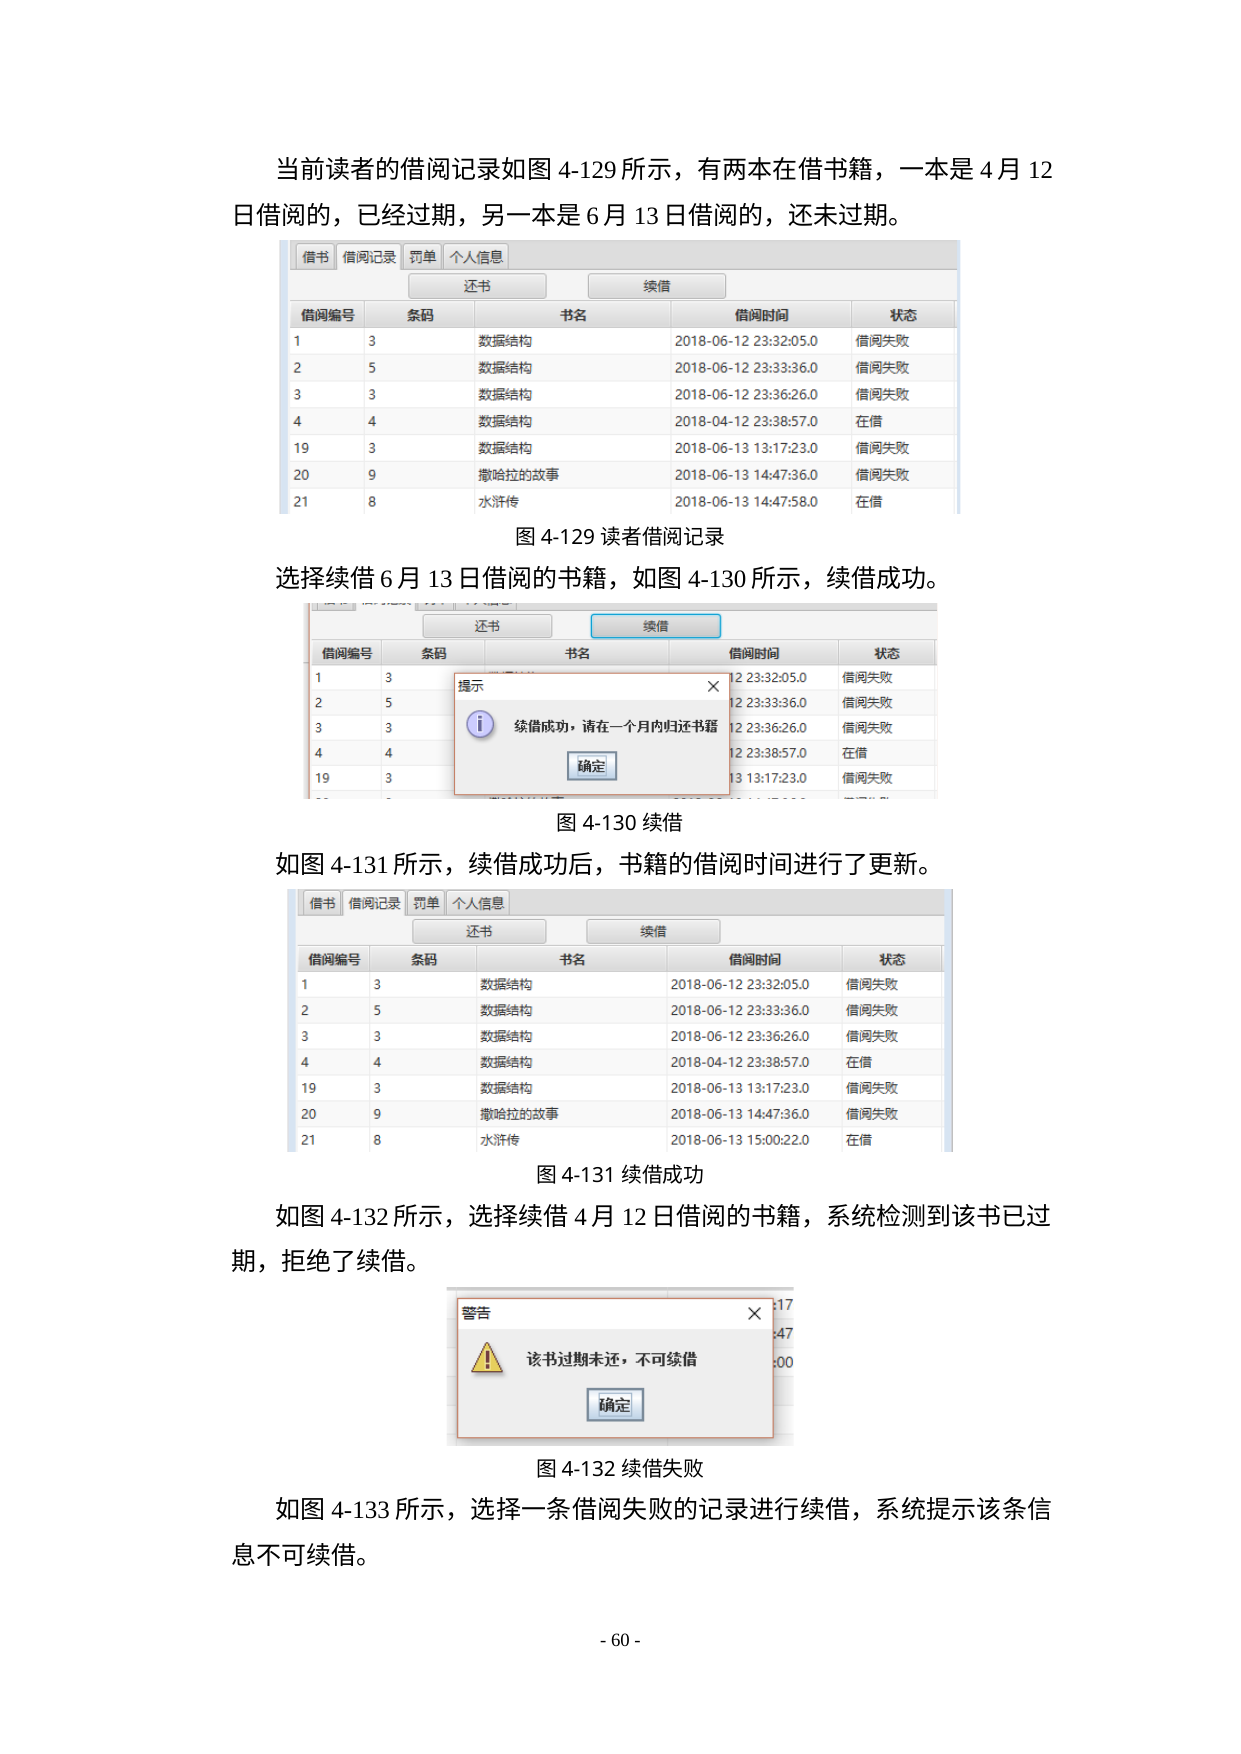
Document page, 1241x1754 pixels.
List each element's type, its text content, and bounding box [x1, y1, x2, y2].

picture [303, 603, 938, 799]
picture [446, 1287, 794, 1446]
